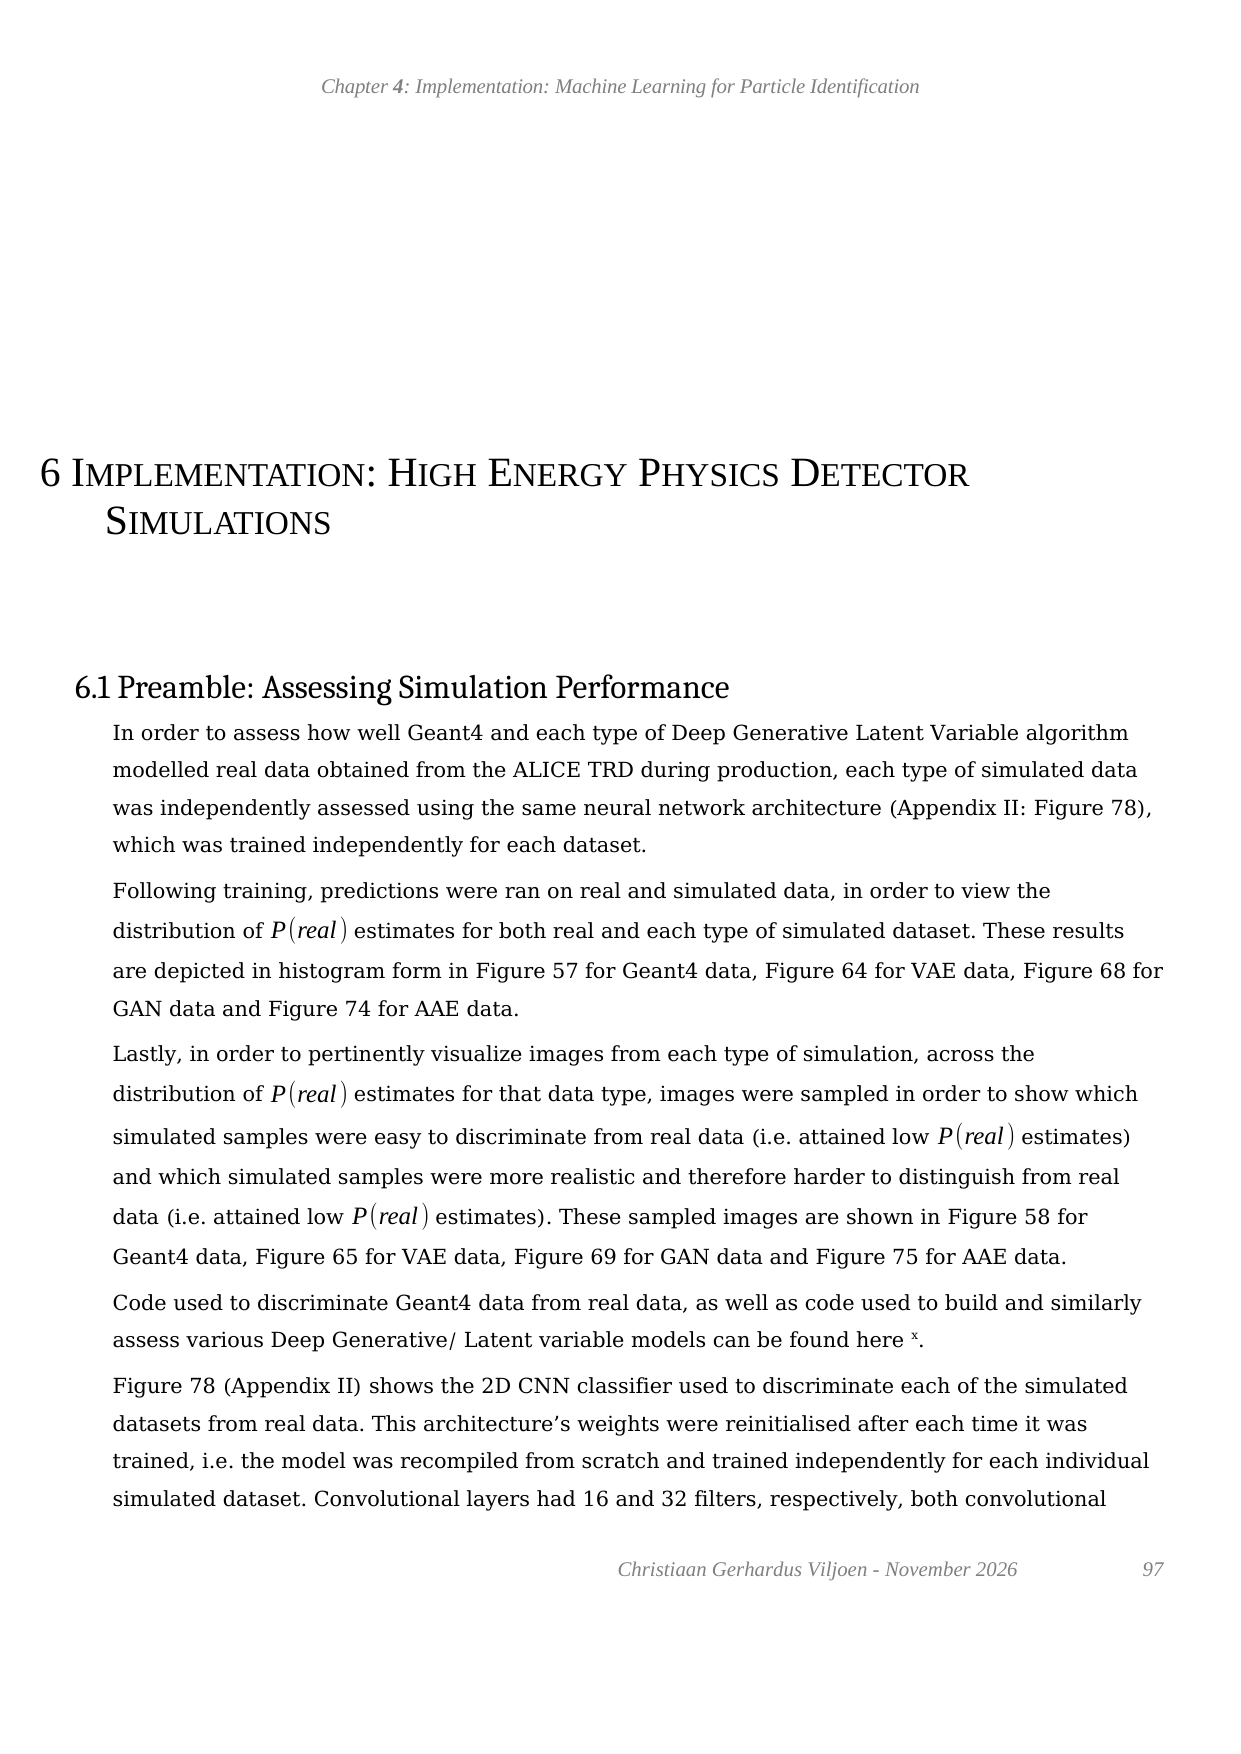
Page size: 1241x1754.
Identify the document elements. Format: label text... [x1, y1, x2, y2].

text Lastly, in order to pertinently visualize images from each type of simulation, across the distribution of estimates for that data type, images were sampled in order to show which simulated samples were easy to discriminate from real data (i.e. attained low estimates) and which simulated samples were more realistic and therefore harder to distinguish from real data (i.e. attained low estimates). These sampled images are shown in Figure 58 for Geant4 data, Figure 65 for VAE data, Figure 69 for GAN data and Figure 75 for AAE data. [112, 1041, 1165, 1269]
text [112, 1373, 1165, 1510]
text Code used to discriminate Geant4 data from real data, as well as code used to build and similarly assess various Deep Generative/ Latent variable models can be found here . [112, 1289, 1165, 1352]
subtitle Implementation: High Energy Physics Detector Simulations [39, 448, 1165, 544]
text Following training, predictions were ran on real and simulated data, in order to view the distribution of estimates for both real and each type of simulated dataset. These results are depicted in histogram form in Figure 57 for Geant4 data, Figure 64 for VAE data, Figure 68 for GAN data and Figure 74 for AAE data. [112, 878, 1165, 1020]
subtitle Preamble: Assessing Simulation Performance [75, 669, 1165, 707]
text In order to assess how well Geant4 and each type of Deep Generative Latent Variable algorithm modelled real data obtained from the ALICE TRD during production, each type of simulated data was independently assessed using the same neural network architecture (Appendix II: Figure 78), which was trained independently for each dataset. [112, 719, 1165, 857]
